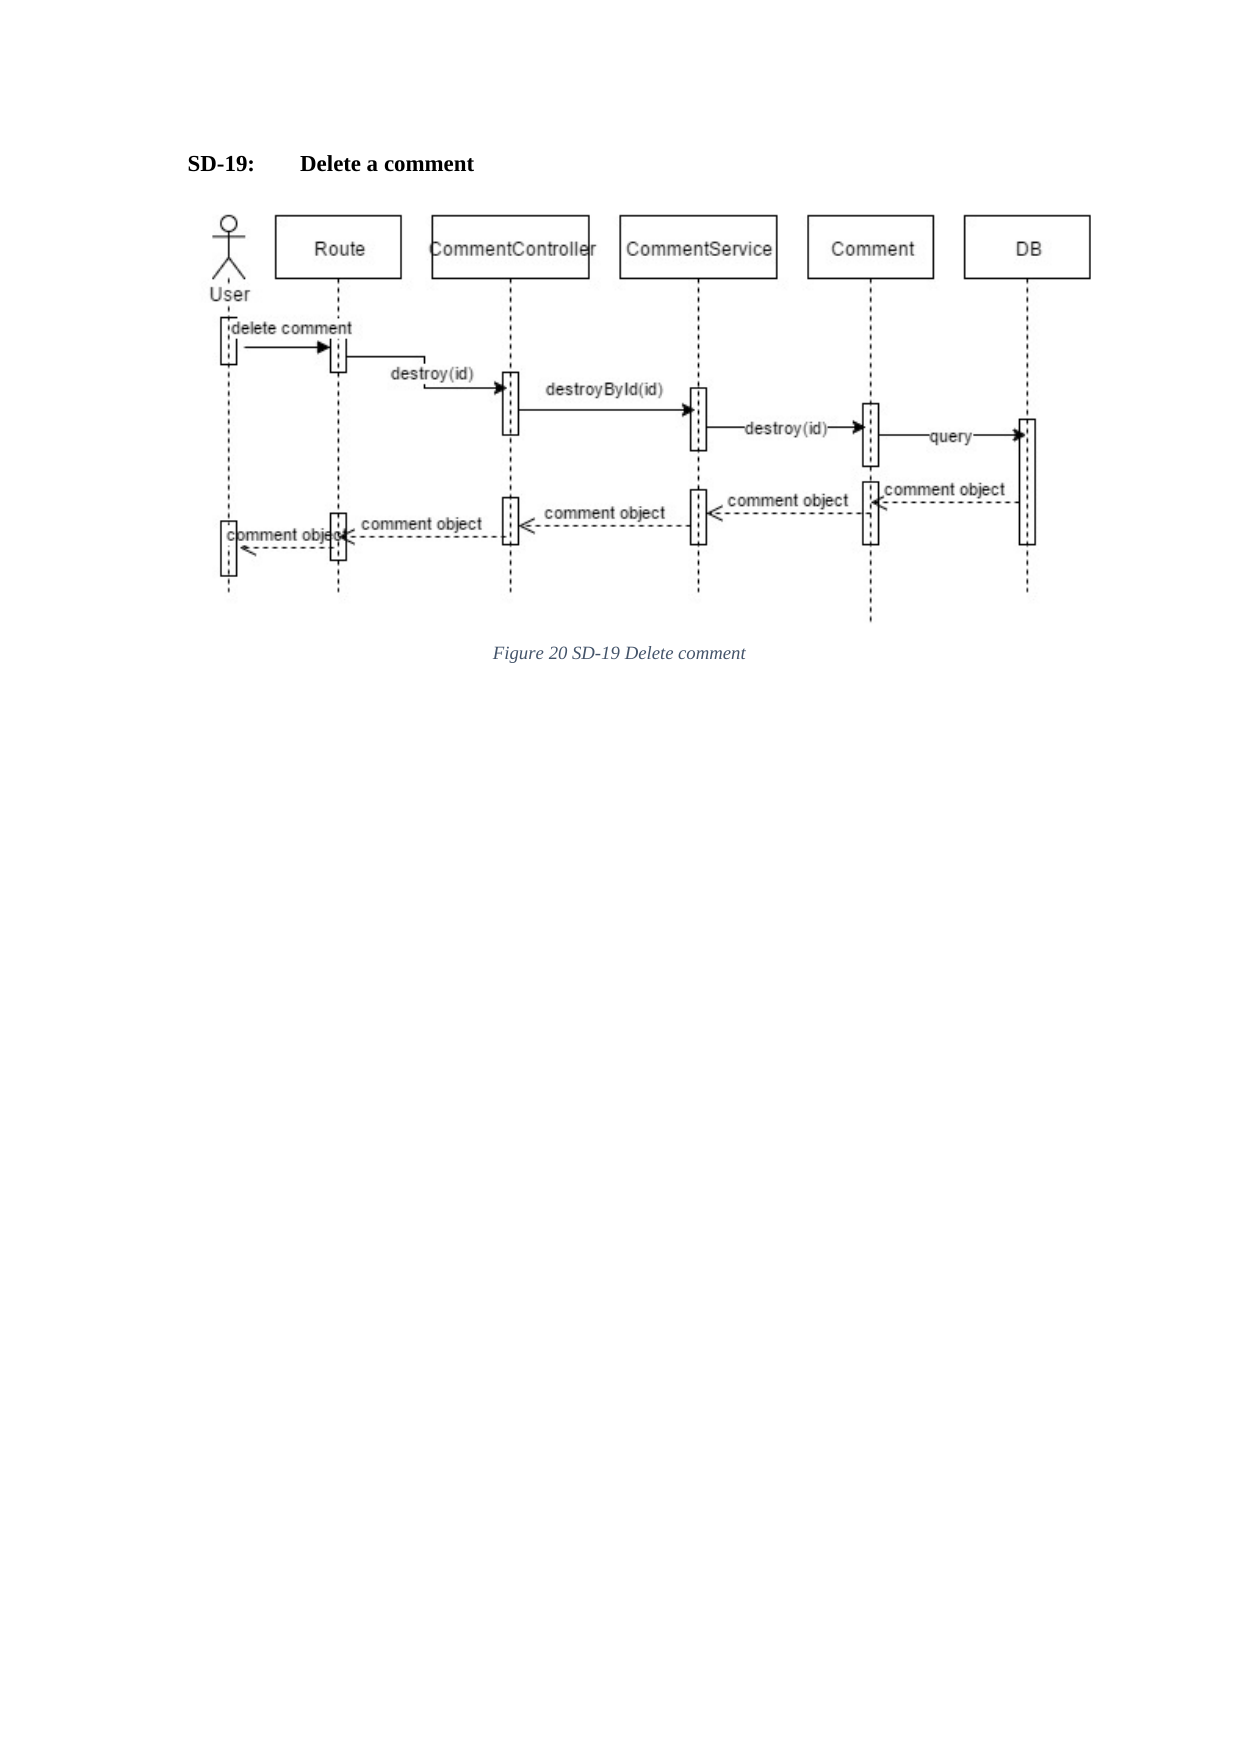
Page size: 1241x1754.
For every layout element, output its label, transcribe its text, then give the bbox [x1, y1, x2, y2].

list Delete a comment [187, 150, 1090, 176]
picture [150, 195, 1091, 624]
